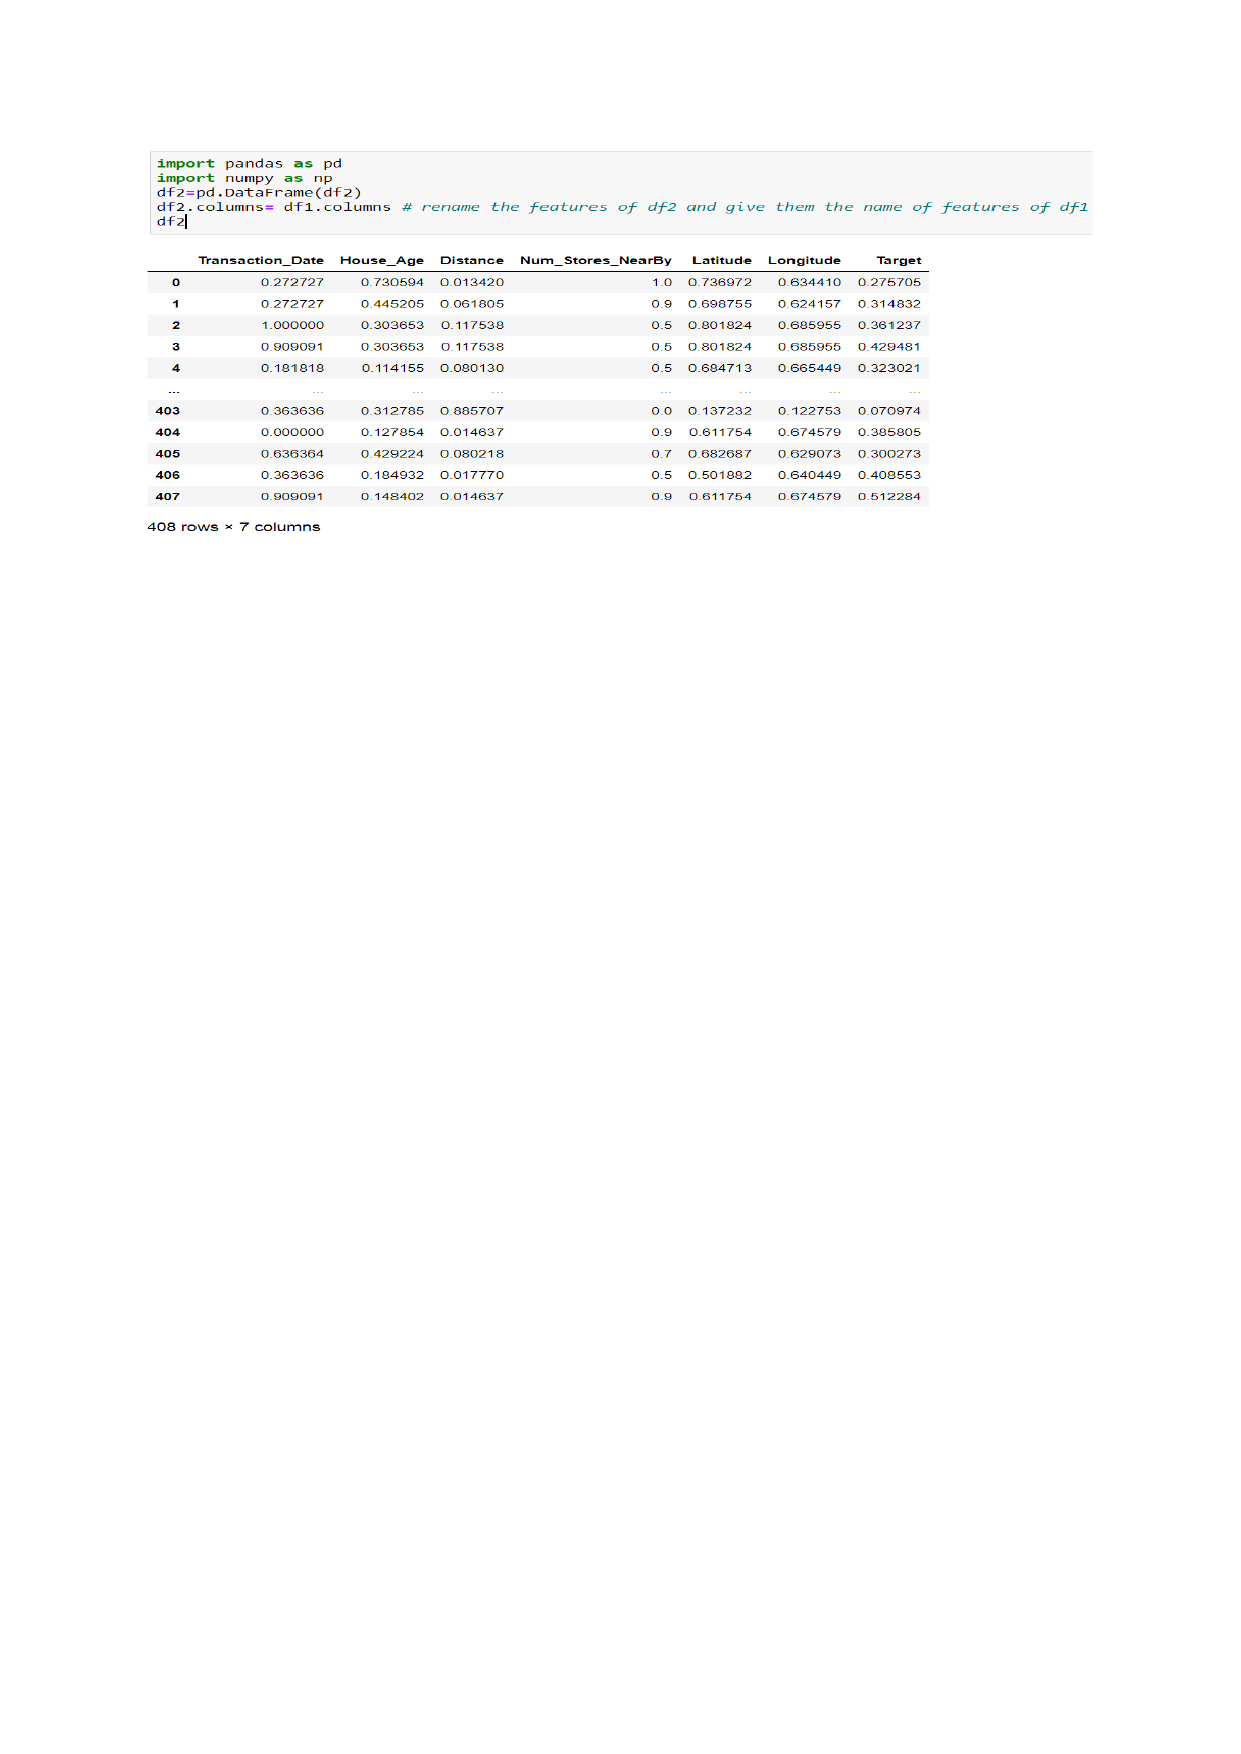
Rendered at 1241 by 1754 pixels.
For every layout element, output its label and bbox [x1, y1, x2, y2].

picture [147, 147, 1093, 531]
